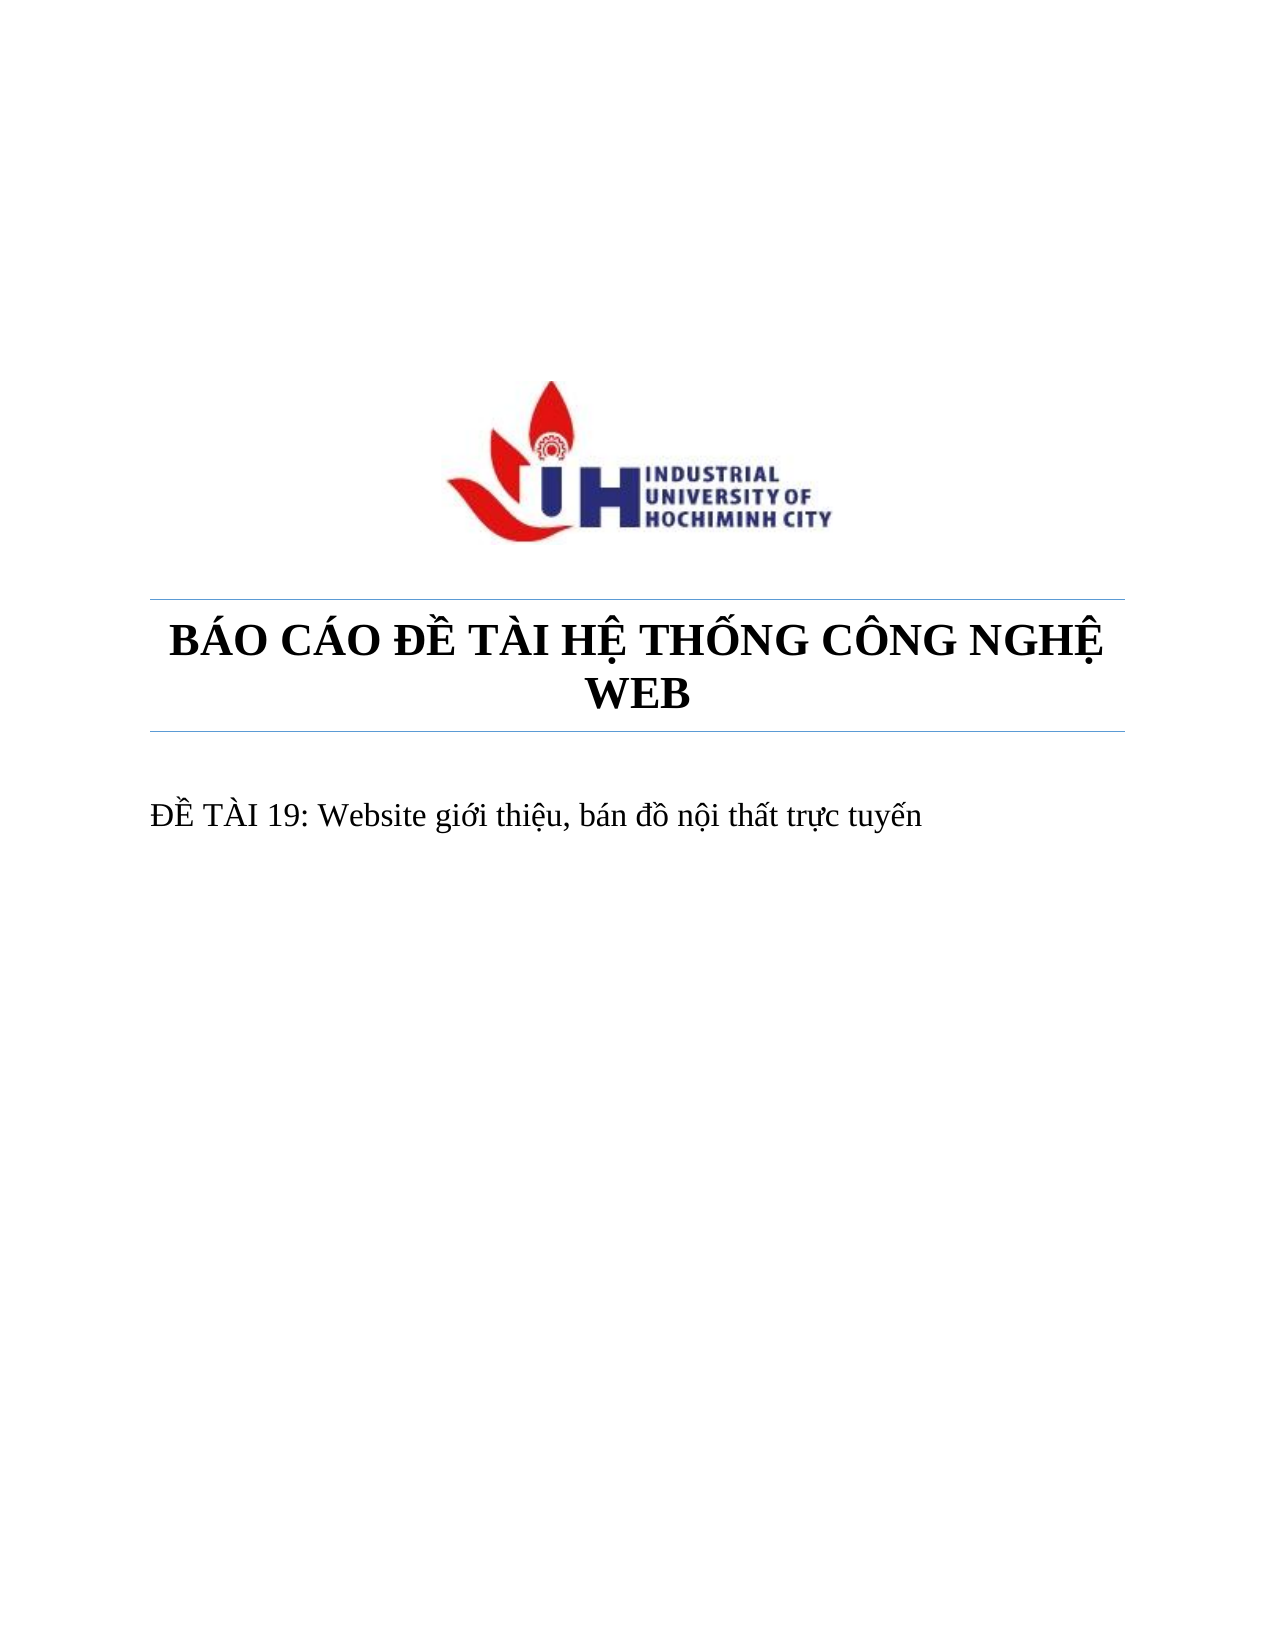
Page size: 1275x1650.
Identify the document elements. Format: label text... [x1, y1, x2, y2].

text ĐỀ TÀI 19: Website giới thiệu, bán đồ nội thất trực tuyến [150, 796, 1125, 834]
picture [441, 381, 834, 545]
text BÁO CÁO ĐỀ TÀI HỆ THỐNG CÔNG NGHỆ WEB [150, 600, 1125, 731]
